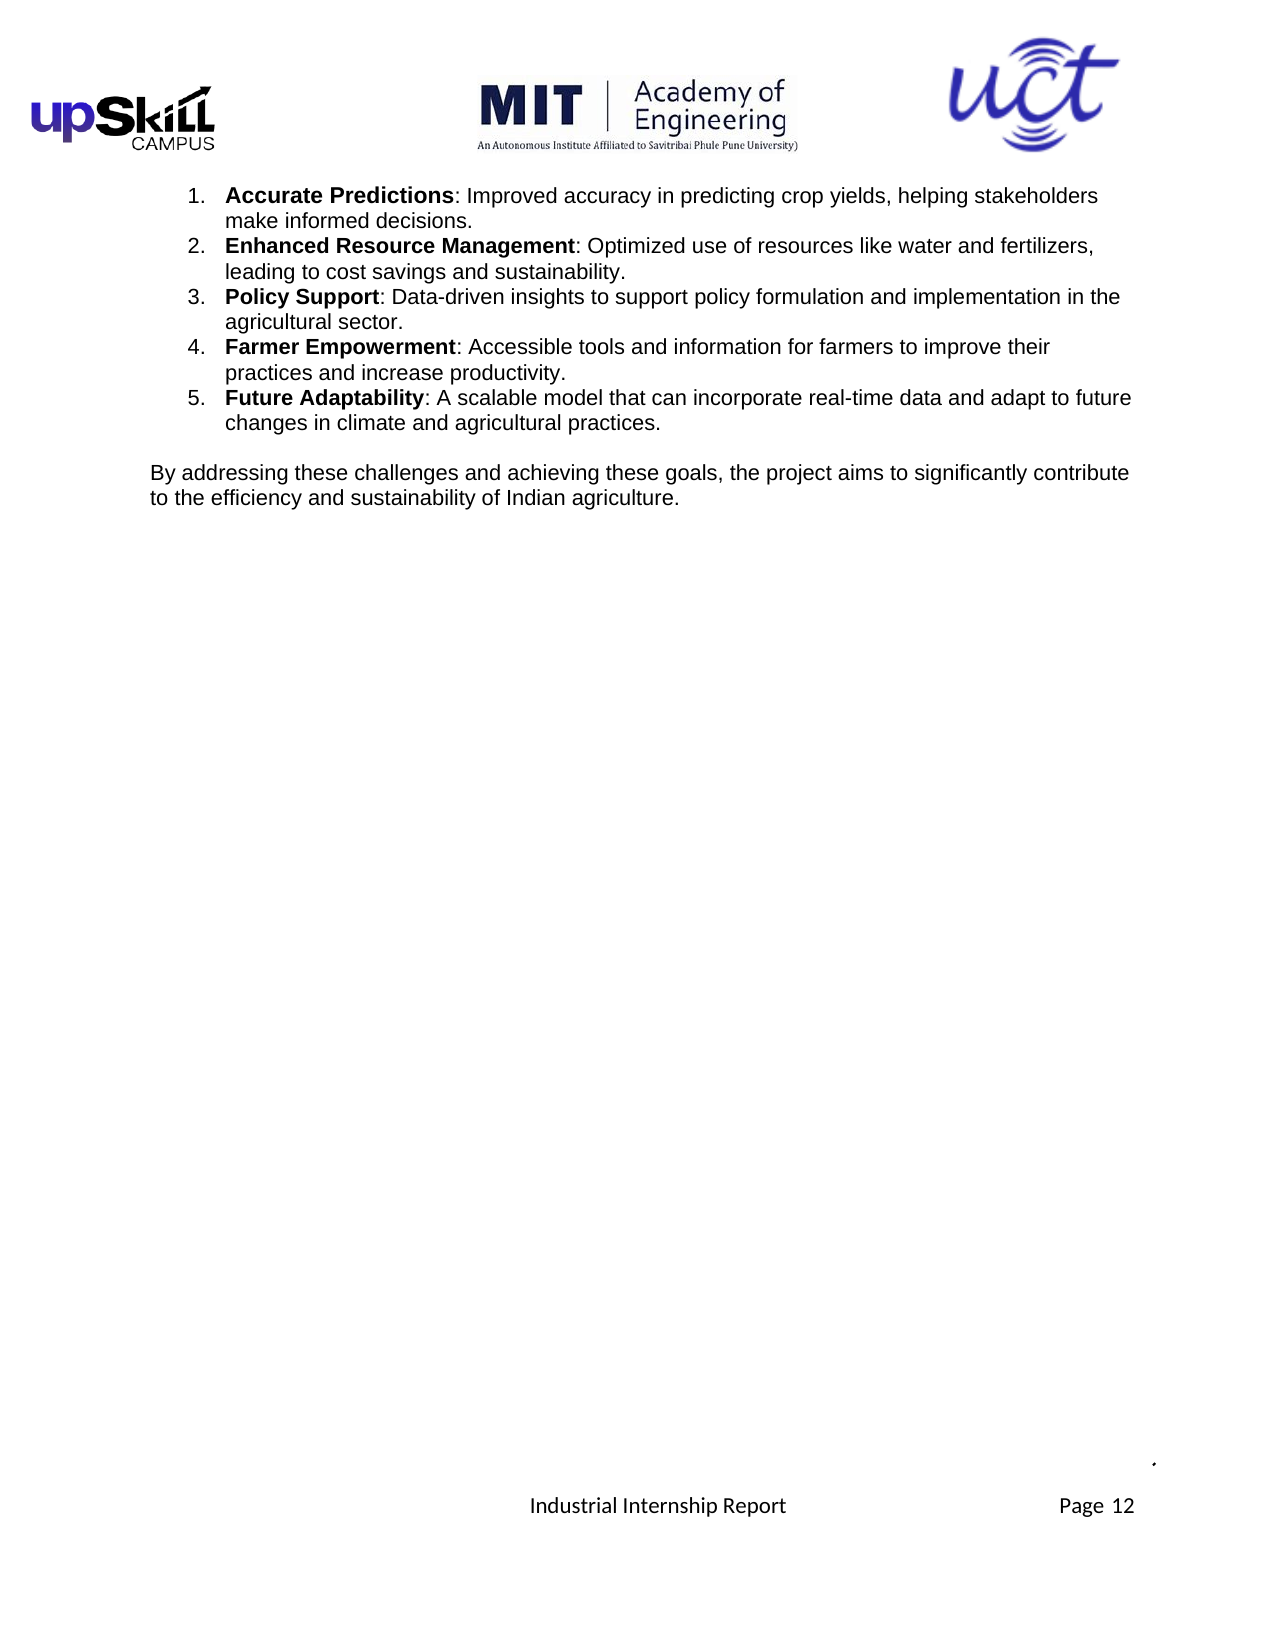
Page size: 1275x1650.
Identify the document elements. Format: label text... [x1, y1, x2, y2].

list Future Adaptability: A scalable model that can incorporate real-time data and adapt to future changes in climate and agricultural practices. [187, 384, 1134, 435]
picture [0, 74, 246, 154]
picture [477, 75, 798, 154]
text By addressing these challenges and achieving these goals, the project aims to significantly contribute to the efficiency and sustainability of Indian agriculture. [150, 460, 1134, 510]
list Farmer Empowerment: Accessible tools and information for farmers to improve their practices and increase productivity. [187, 334, 1134, 384]
picture [946, 28, 1125, 154]
list Policy Support: Data-driven insights to support policy formulation and implementation in the agricultural sector. [187, 284, 1134, 334]
list Accurate Predictions: Improved accuracy in predicting crop yields, helping stakeholders make informed decisions. [187, 182, 1134, 233]
list Enhanced Resource Management: Optimized use of resources like water and fertilizers, leading to cost savings and sustainability. [187, 233, 1134, 284]
